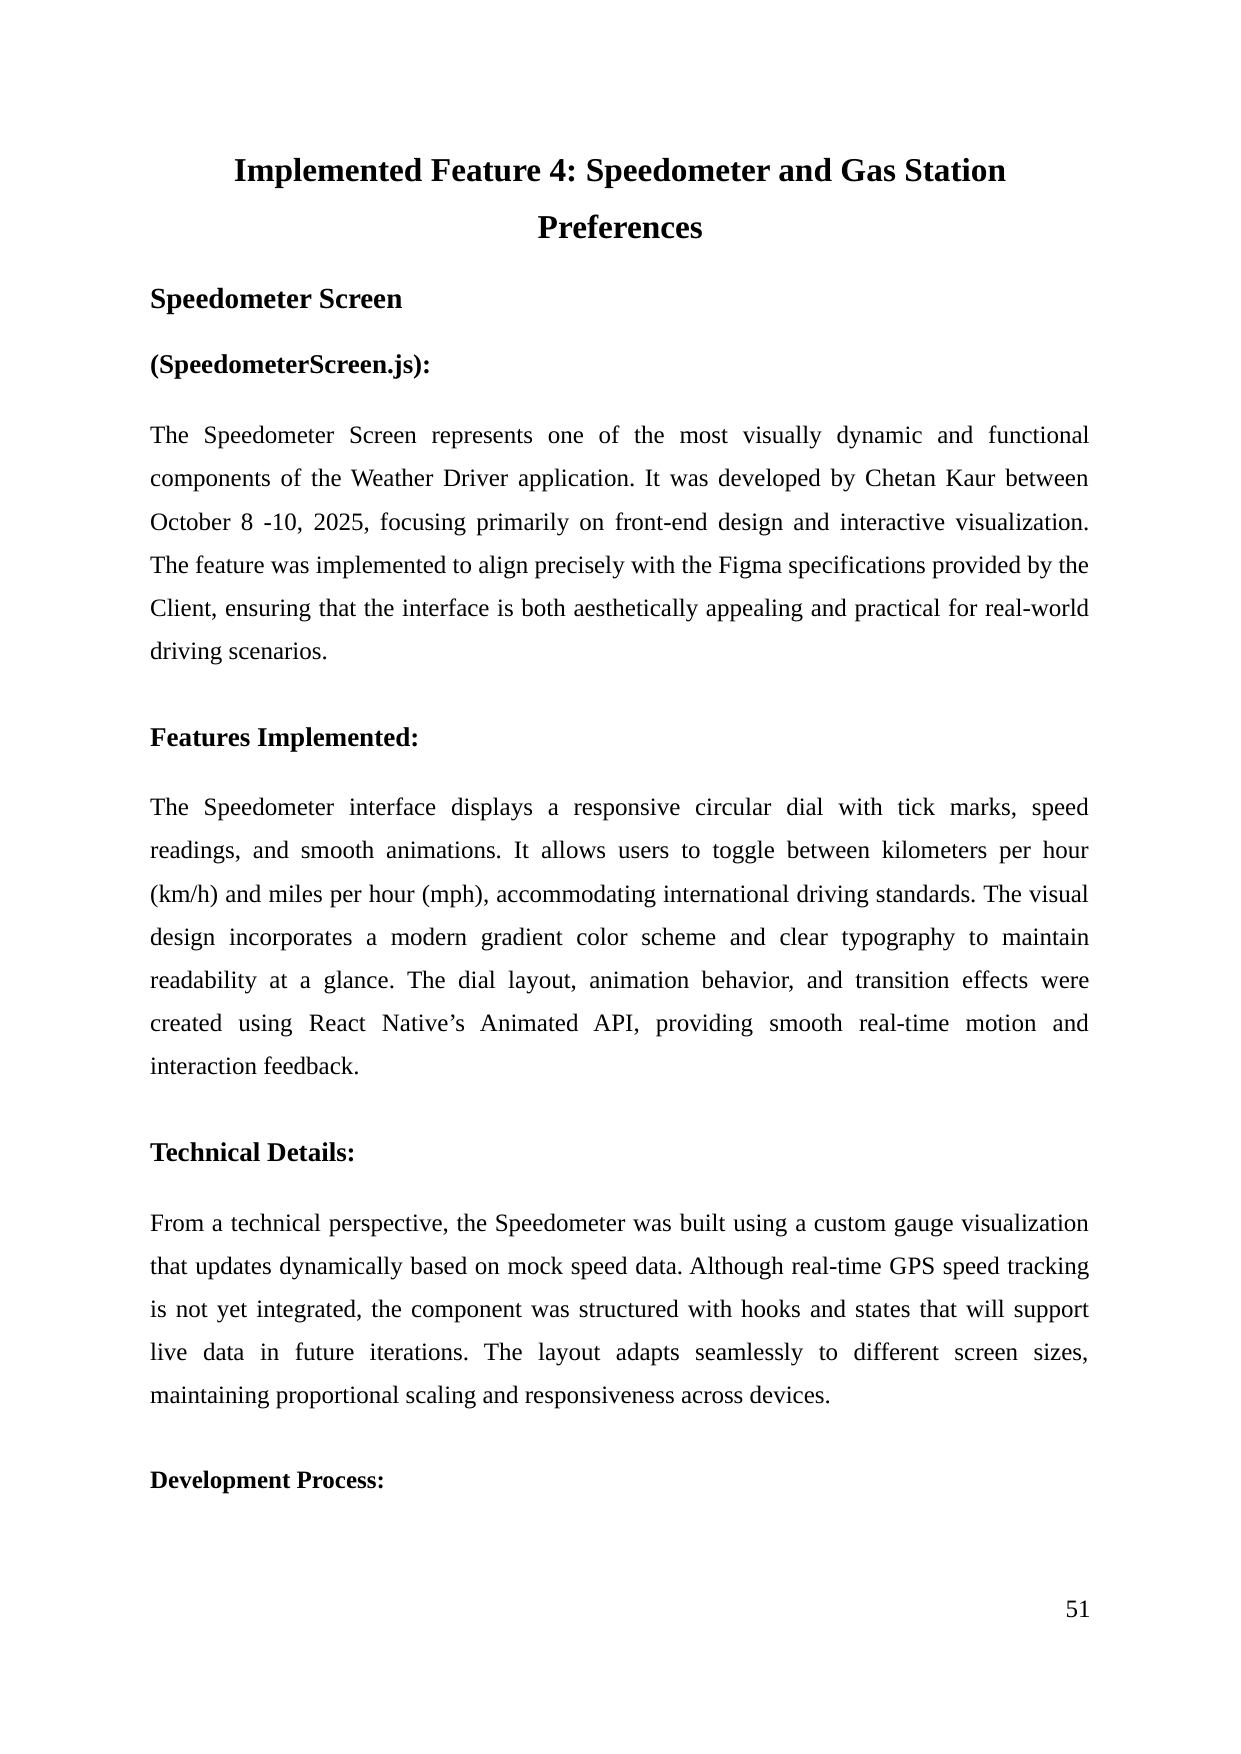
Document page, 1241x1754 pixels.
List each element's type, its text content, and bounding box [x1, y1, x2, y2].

text From a technical perspective, the Speedometer was built using a custom gauge visualization that updates dynamically based on mock speed data. Although real-time GPS speed tracking is not yet integrated, the component was structured with hooks and states that will support live data in future iterations. The layout adapts seamlessly to different screen sizes, maintaining proportional scaling and responsiveness across devices. [150, 1208, 1090, 1409]
text The Speedometer Screen represents one of the most visually dynamic and functional components of the Weather Driver application. It was developed by Chetan Kaur between October 8 -10, 2025, focusing primarily on front-end design and interactive visualization. The feature was implemented to align precisely with the Figma specifications provided by the Client, ensuring that the interface is both aesthetically appealing and practical for real-world driving scenarios. [150, 420, 1090, 665]
text Development Process: [150, 1465, 1090, 1494]
subtitle Implemented Feature 4: Speedometer and Gas Station Preferences [150, 150, 1090, 246]
text The Speedometer interface displays a responsive circular dial with tick marks, speed readings, and smooth animations. It allows users to toggle between kilometers per hour (km/h) and miles per hour (mph), accommodating international driving standards. The visual design incorporates a modern gradient color scheme and clear typography to maintain readability at a glance. The dial layout, animation behavior, and transition effects were created using React Native’s Animated API, providing smooth real-time motion and interaction feedback. [150, 792, 1090, 1080]
subtitle Speedometer Screen [150, 282, 1090, 315]
subtitle (SpeedometerScreen.js): [150, 349, 1090, 380]
subtitle Technical Details: [150, 1136, 1090, 1167]
subtitle Features Implemented: [150, 721, 1090, 752]
